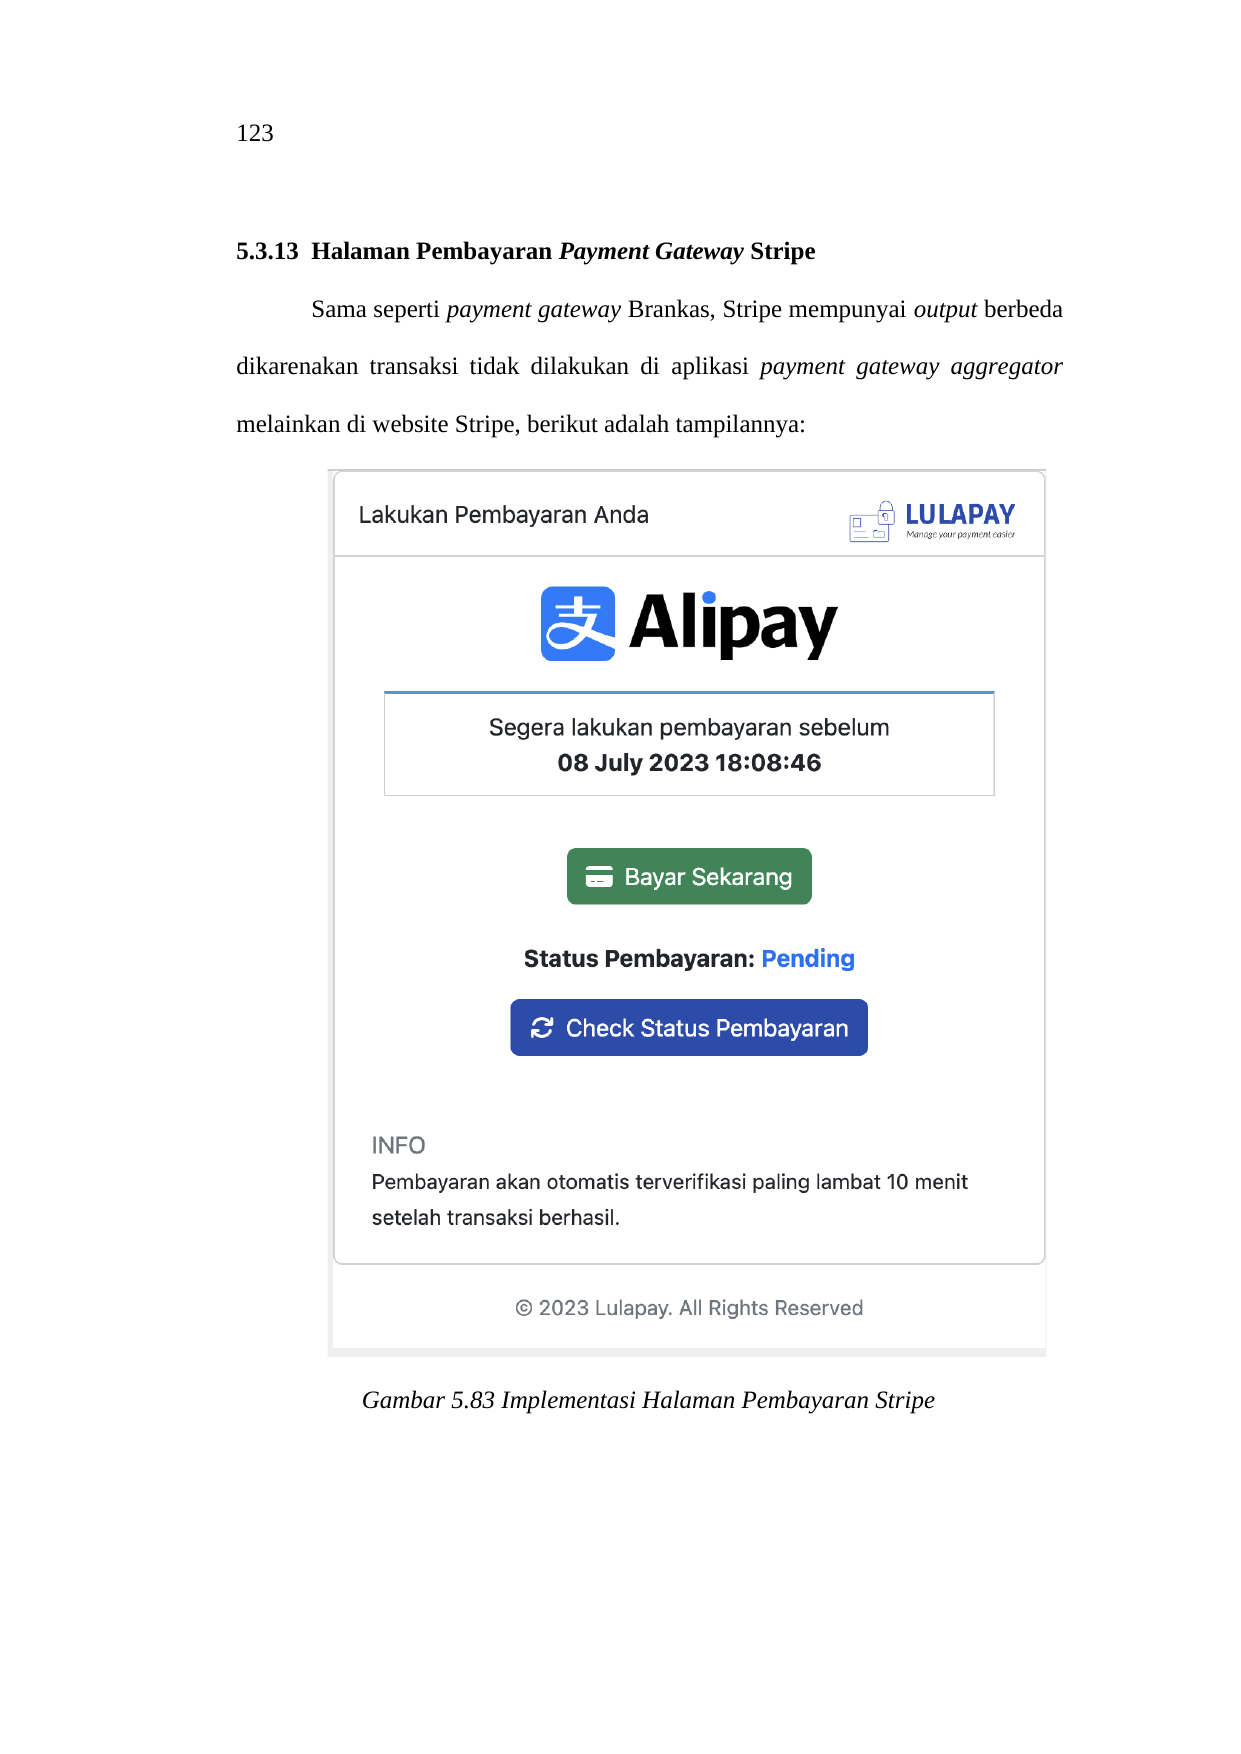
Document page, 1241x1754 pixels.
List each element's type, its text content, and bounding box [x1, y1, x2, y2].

text Sama seperti payment gateway Brankas, Stripe mempunyai output berbeda dikarenakan transaksi tidak dilakukan di aplikasi payment gateway aggregator melainkan di website Stripe, berikut adalah tampilannya: [236, 294, 1063, 437]
subtitle Halaman Pembayaran Payment Gateway Stripe [236, 236, 1063, 265]
picture [327, 466, 1047, 1357]
